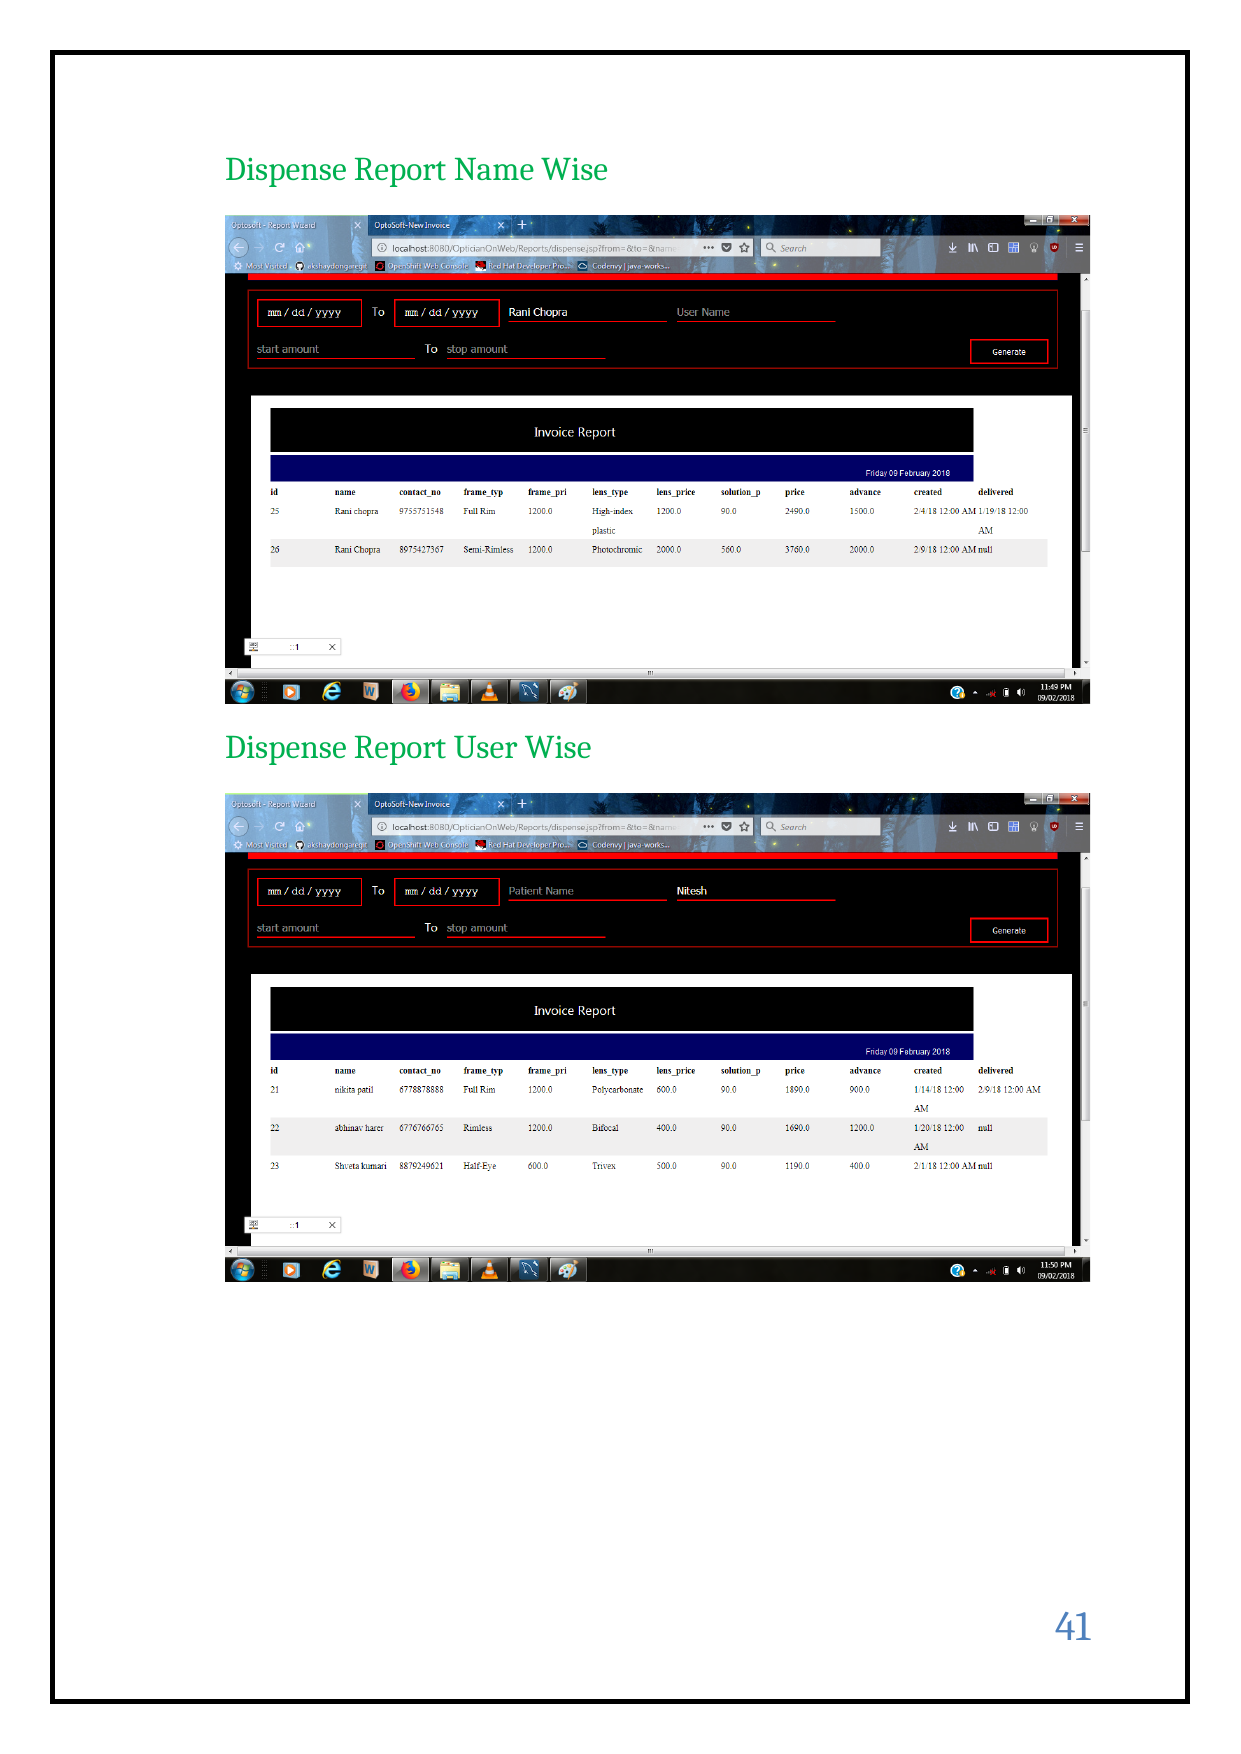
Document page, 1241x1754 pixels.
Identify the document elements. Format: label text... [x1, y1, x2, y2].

text Dispense Report User Wise [225, 728, 1090, 767]
text Dispense Report Name Wise [225, 150, 1090, 188]
picture [225, 215, 1091, 704]
picture [225, 793, 1091, 1282]
